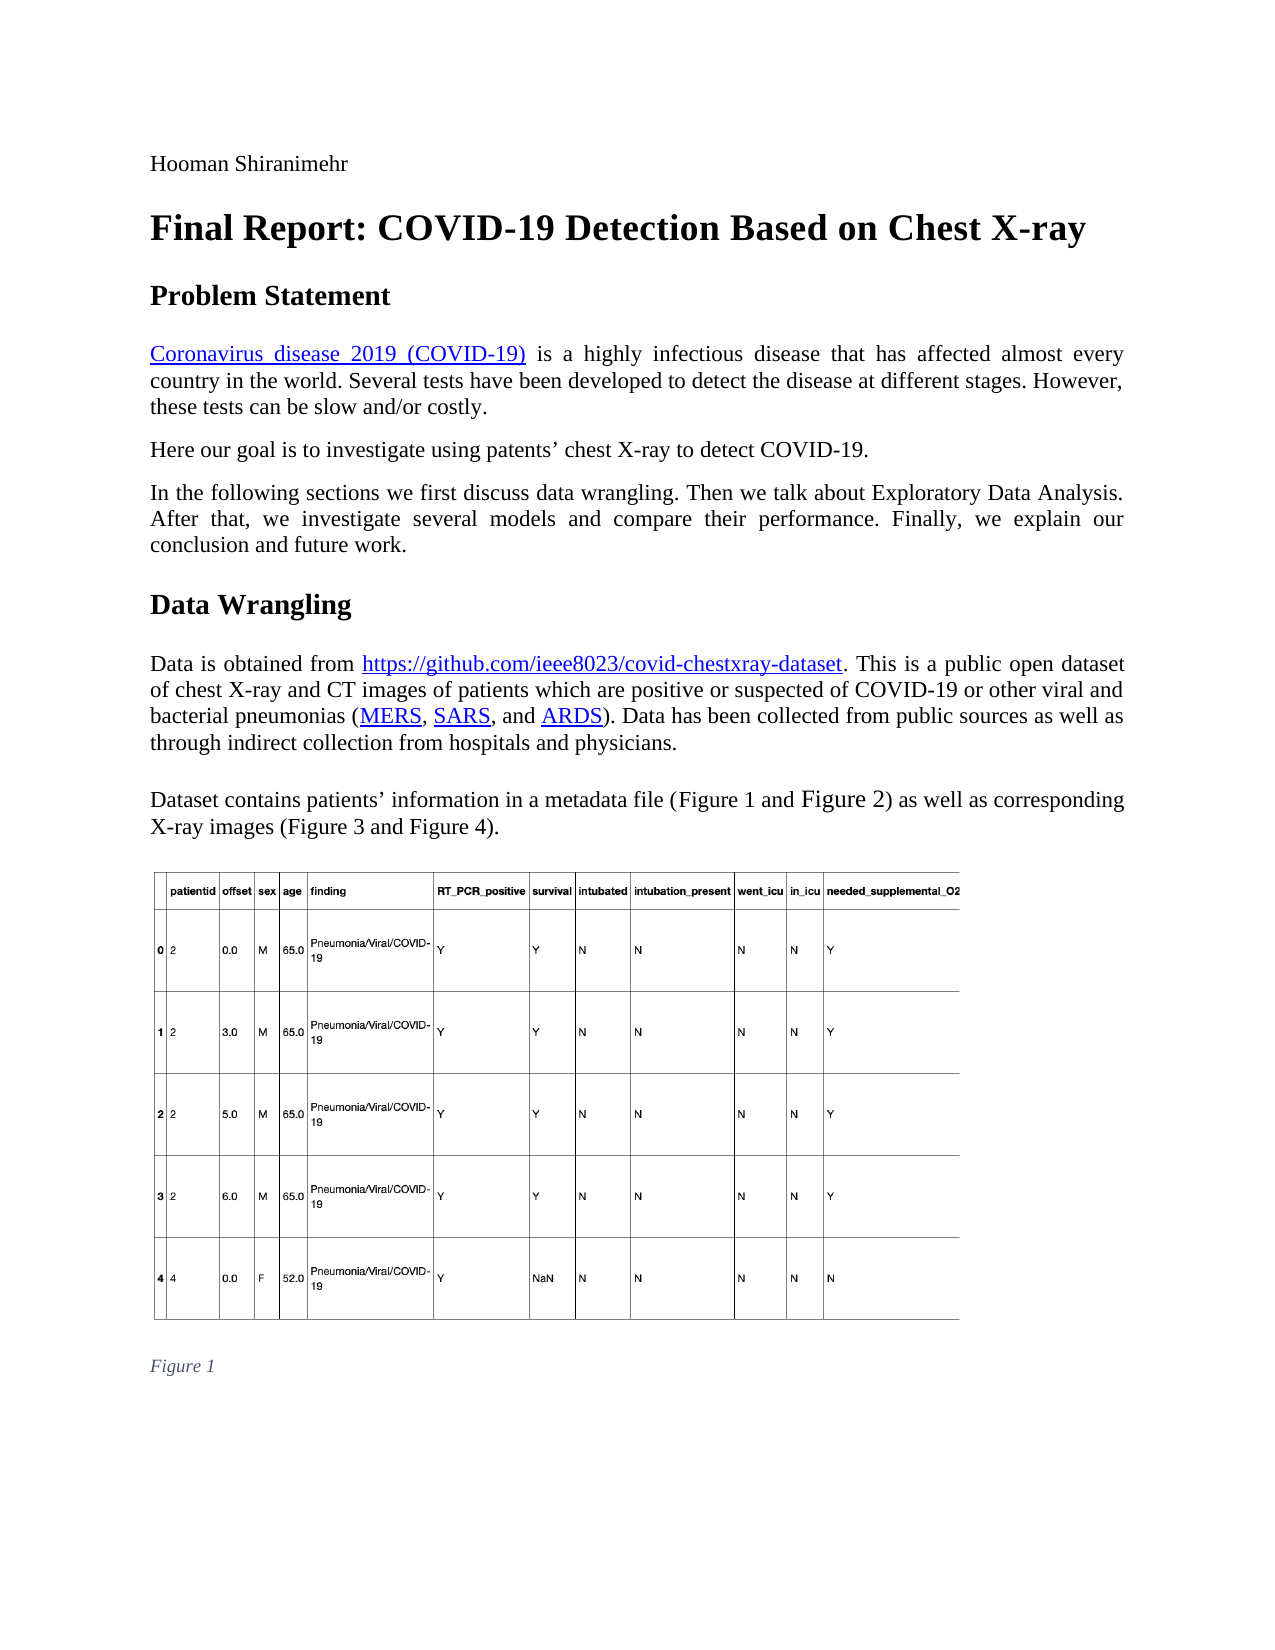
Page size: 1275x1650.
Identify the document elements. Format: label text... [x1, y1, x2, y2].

text Problem Statement [150, 278, 1125, 311]
text In the following sections we first discuss data wrangling. Then we talk about Exploratory Data Analysis. After that, we investigate several models and compare their performance. Finally, we explain our conclusion and future work. [150, 479, 1125, 558]
text Figure 1 [150, 1354, 1125, 1376]
picture [150, 868, 987, 1326]
text Data Wrangling [150, 587, 1125, 621]
text Coronavirus disease 2019 (COVID-19) is a highly infectious disease that has affected almost every country in the world. Several tests have been developed to detect the disease at different stages. However, these tests can be slow and/or costly. [150, 341, 1125, 419]
subtitle Final Report: COVID-19 Detection Based on Chest X-ray [150, 206, 1125, 249]
text Here our goal is to investigate using patents’ chest X-ray to detect COVID-19. [150, 436, 1125, 462]
text Data is obtained from https://github.com/ieee8023/covid-chestxray-dataset. This is a public open dataset of chest X-ray and CT images of patients which are positive or suspected of COVID-19 or other viral and bacterial pneumonias (MERS, SARS, and ARDS). Data has been collected from public sources as well as through indirect collection from hospitals and physicians. [150, 650, 1125, 755]
text Dataset contains patients’ information in a metadata file (Figure 1 and Figure 2) as well as corresponding X-ray images (Figure 3 and Figure 4). [150, 784, 1125, 839]
text Hooman Shiranimehr [150, 150, 1125, 176]
